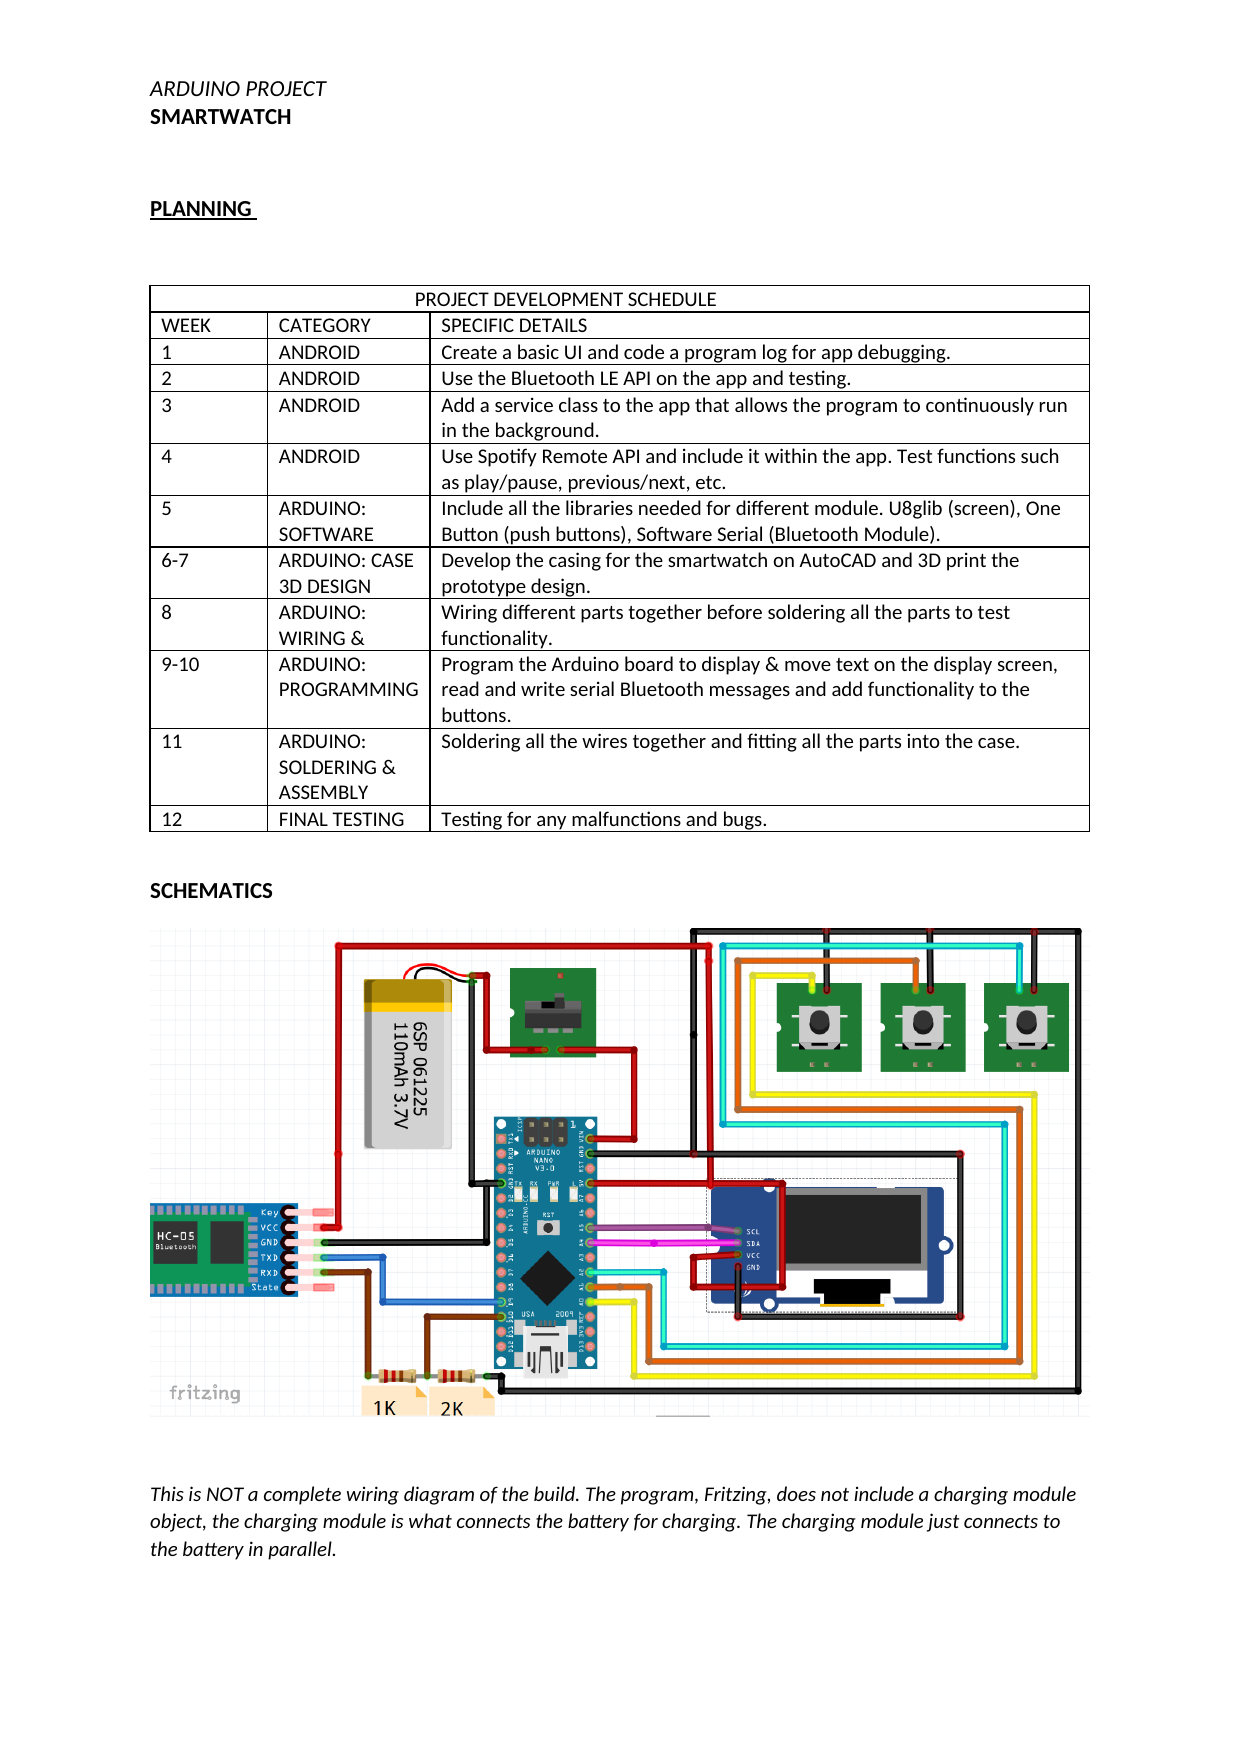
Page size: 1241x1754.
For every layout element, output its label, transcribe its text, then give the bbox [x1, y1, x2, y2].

table_cell 6-7 [151, 548, 267, 598]
table_cell ARDUINO: SOFTWARE [268, 496, 429, 546]
table_cell Program the Arduino board to display & move text on the display screen, read and write serial Bluetooth messages and add functionality to the buttons. [431, 651, 1089, 727]
picture [150, 928, 1091, 1417]
table_cell 11 [151, 729, 267, 805]
table_cell Use the Bluetooth LE API on the app and testing. [431, 365, 1089, 391]
table_cell Develop the casing for the smartwatch on AutoCAD and 3D print the prototype design. [431, 548, 1089, 598]
table_cell ARDUINO: CASE 3D DESIGN [268, 548, 429, 598]
table_cell WEEK [151, 313, 267, 338]
table_cell 8 [151, 599, 267, 650]
table_cell ARDUINO: WIRING & [268, 599, 429, 650]
table_cell CATEGORY [268, 313, 429, 338]
table_cell SPECIFIC DETAILS [431, 313, 1089, 338]
table_cell Soldering all the wires together and fitting all the parts into the case. [431, 729, 1089, 805]
text PLANNING [150, 194, 1090, 222]
table_cell ANDROID [268, 365, 429, 391]
table_cell ARDUINO: PROGRAMMING [268, 651, 429, 727]
table_cell Testing for any malfunctions and bugs. [431, 806, 1089, 831]
table_cell ARDUINO: SOLDERING & ASSEMBLY [268, 729, 429, 805]
table_cell 5 [151, 496, 267, 546]
table_cell 4 [151, 444, 267, 494]
table_cell 9-10 [151, 651, 267, 727]
table_cell 3 [151, 392, 267, 443]
table_header PROJECT DEVELOPMENT SCHEDULE [151, 286, 1089, 311]
table_cell ANDROID [268, 444, 429, 494]
table_cell FINAL TESTING [268, 806, 429, 831]
table_cell ANDROID [268, 339, 429, 364]
table_cell Wiring different parts together before soldering all the parts to test functionality. [431, 599, 1089, 650]
table_cell 12 [151, 806, 267, 831]
text SCHEMATICS [150, 876, 1090, 904]
table_cell Add a service class to the app that allows the program to continuously run in the background. [431, 392, 1089, 443]
table_cell Use Spotify Remote API and include it within the app. Test functions such as play/pause, previous/next, etc. [431, 444, 1089, 494]
text This is NOT a complete wiring diagram of the build. The program, Fritzing, does not include a charging module object, the charging module is what connects the battery for charging. The charging module just connects to the battery in parallel. [150, 1481, 1090, 1561]
table_cell ANDROID [268, 392, 429, 443]
table_cell 2 [151, 365, 267, 391]
table_cell Include all the libraries needed for different module. U8glib (screen), One Button (push buttons), Software Serial (Bluetooth Module). [431, 496, 1089, 546]
table_cell Create a basic UI and code a program log for app debugging. [431, 339, 1089, 364]
table_cell 1 [151, 339, 267, 364]
